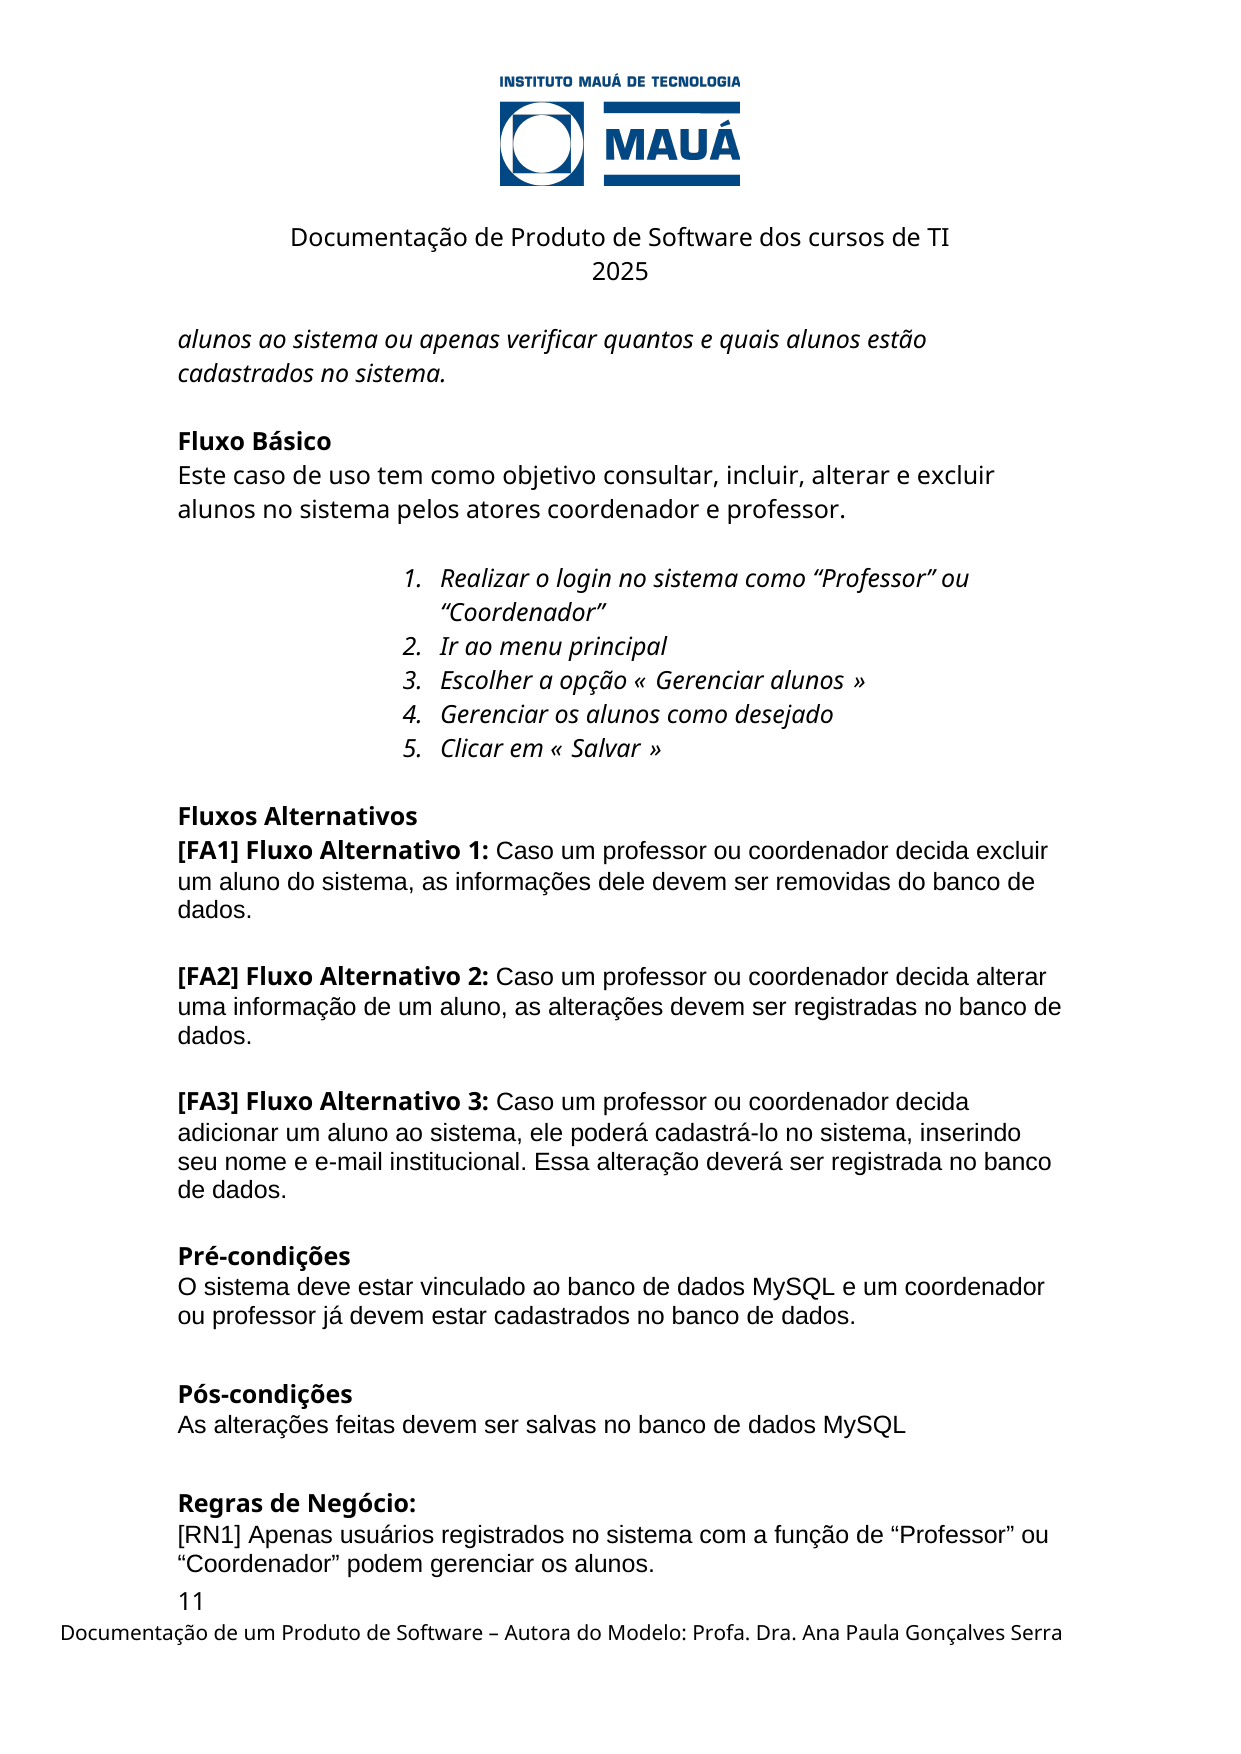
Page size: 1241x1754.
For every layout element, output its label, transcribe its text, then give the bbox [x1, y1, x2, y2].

text [FA3] Fluxo Alternativo 3: Caso um professor ou coordenador decida adicionar um aluno ao sistema, ele poderá cadastrá-lo no sistema, inserindo seu nome e e-mail institucional. Essa alteração deverá ser registrada no banco de dados. [177, 1084, 1063, 1204]
list Clicar em « Salvar » [402, 731, 1063, 764]
list Realizar o login no sistema como “Professor” ou “Coordenador” [402, 560, 1063, 628]
text Fluxos Alternativos [177, 799, 1063, 833]
picture [500, 73, 740, 186]
text O sistema deve estar vinculado ao banco de dados MySQL e um coordenador ou professor já devem estar cadastrados no banco de dados. [177, 1272, 1063, 1330]
text Pré-condições [177, 1238, 1063, 1272]
text Este caso de uso tem como objetivo consultar, incluir, alterar e excluir alunos no sistema pelos atores coordenador e professor. [177, 458, 1063, 526]
text [FA2] Fluxo Alternativo 2: Caso um professor ou coordenador decida alterar uma informação de um aluno, as alterações devem ser registradas no banco de dados. [177, 958, 1063, 1050]
text Regras de Negócio: [177, 1486, 1063, 1520]
list Escolher a opção « Gerenciar alunos » [402, 662, 1063, 696]
list Gerenciar os alunos como desejado [402, 696, 1063, 731]
text [FA1] Fluxo Alternativo 1: Caso um professor ou coordenador decida excluir um aluno do sistema, as informações dele devem ser removidas do banco de dados. [177, 833, 1063, 924]
text As alterações feitas devem ser salvas no banco de dados MySQL [177, 1411, 1063, 1439]
text Fluxo Básico [177, 424, 1063, 458]
list Ir ao menu principal [402, 628, 1063, 662]
text Pós-condições [177, 1376, 1063, 1411]
text [RN1] Apenas usuários registrados no sistema com a função de “Professor” ou “Coordenador” podem gerenciar os alunos. [177, 1520, 1063, 1577]
